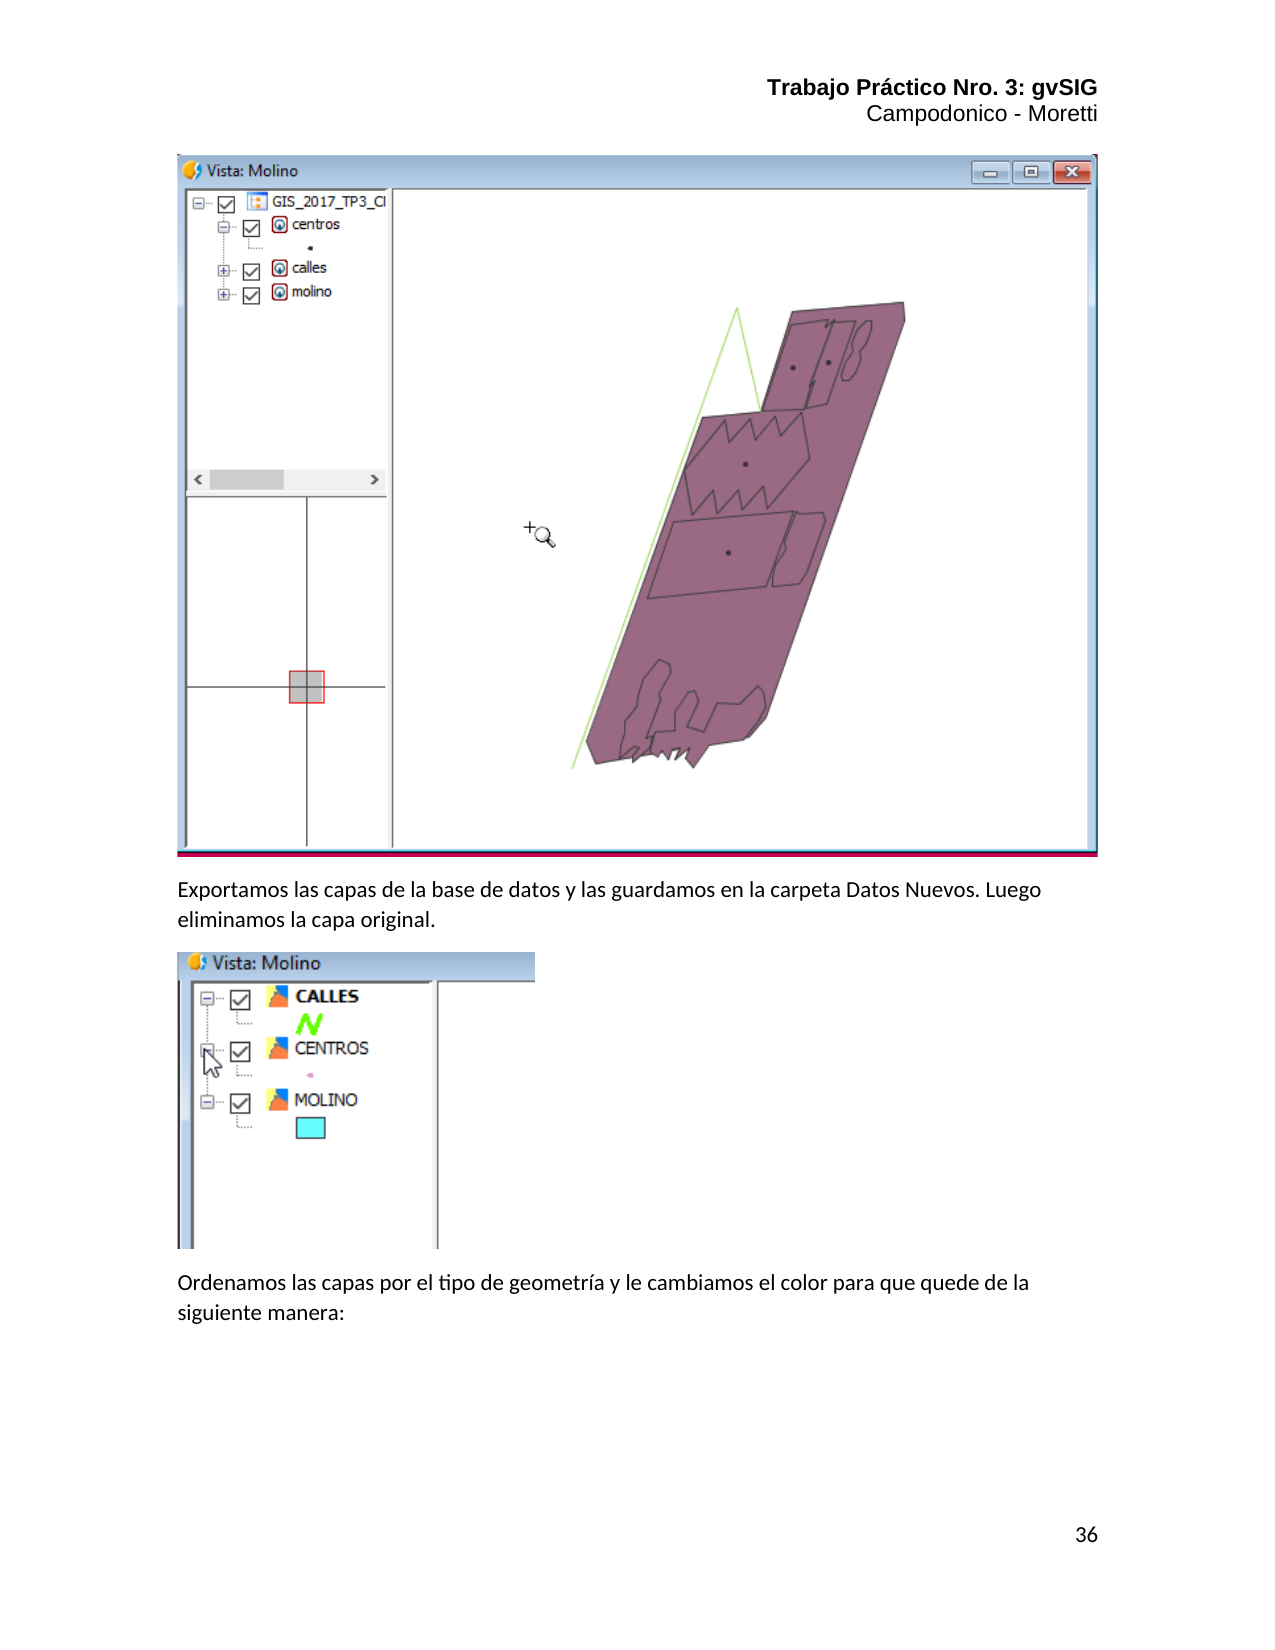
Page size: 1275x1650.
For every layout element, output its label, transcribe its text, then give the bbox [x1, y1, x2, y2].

text Exportamos las capas de la base de datos y las guardamos en la carpeta Datos Nuevos. Luego eliminamos la capa original. [177, 875, 1098, 933]
picture [177, 952, 535, 1249]
picture [177, 154, 1098, 857]
text Ordenamos las capas por el tipo de geometría y le cambiamos el color para que quede de la siguiente manera: [177, 1268, 1098, 1326]
